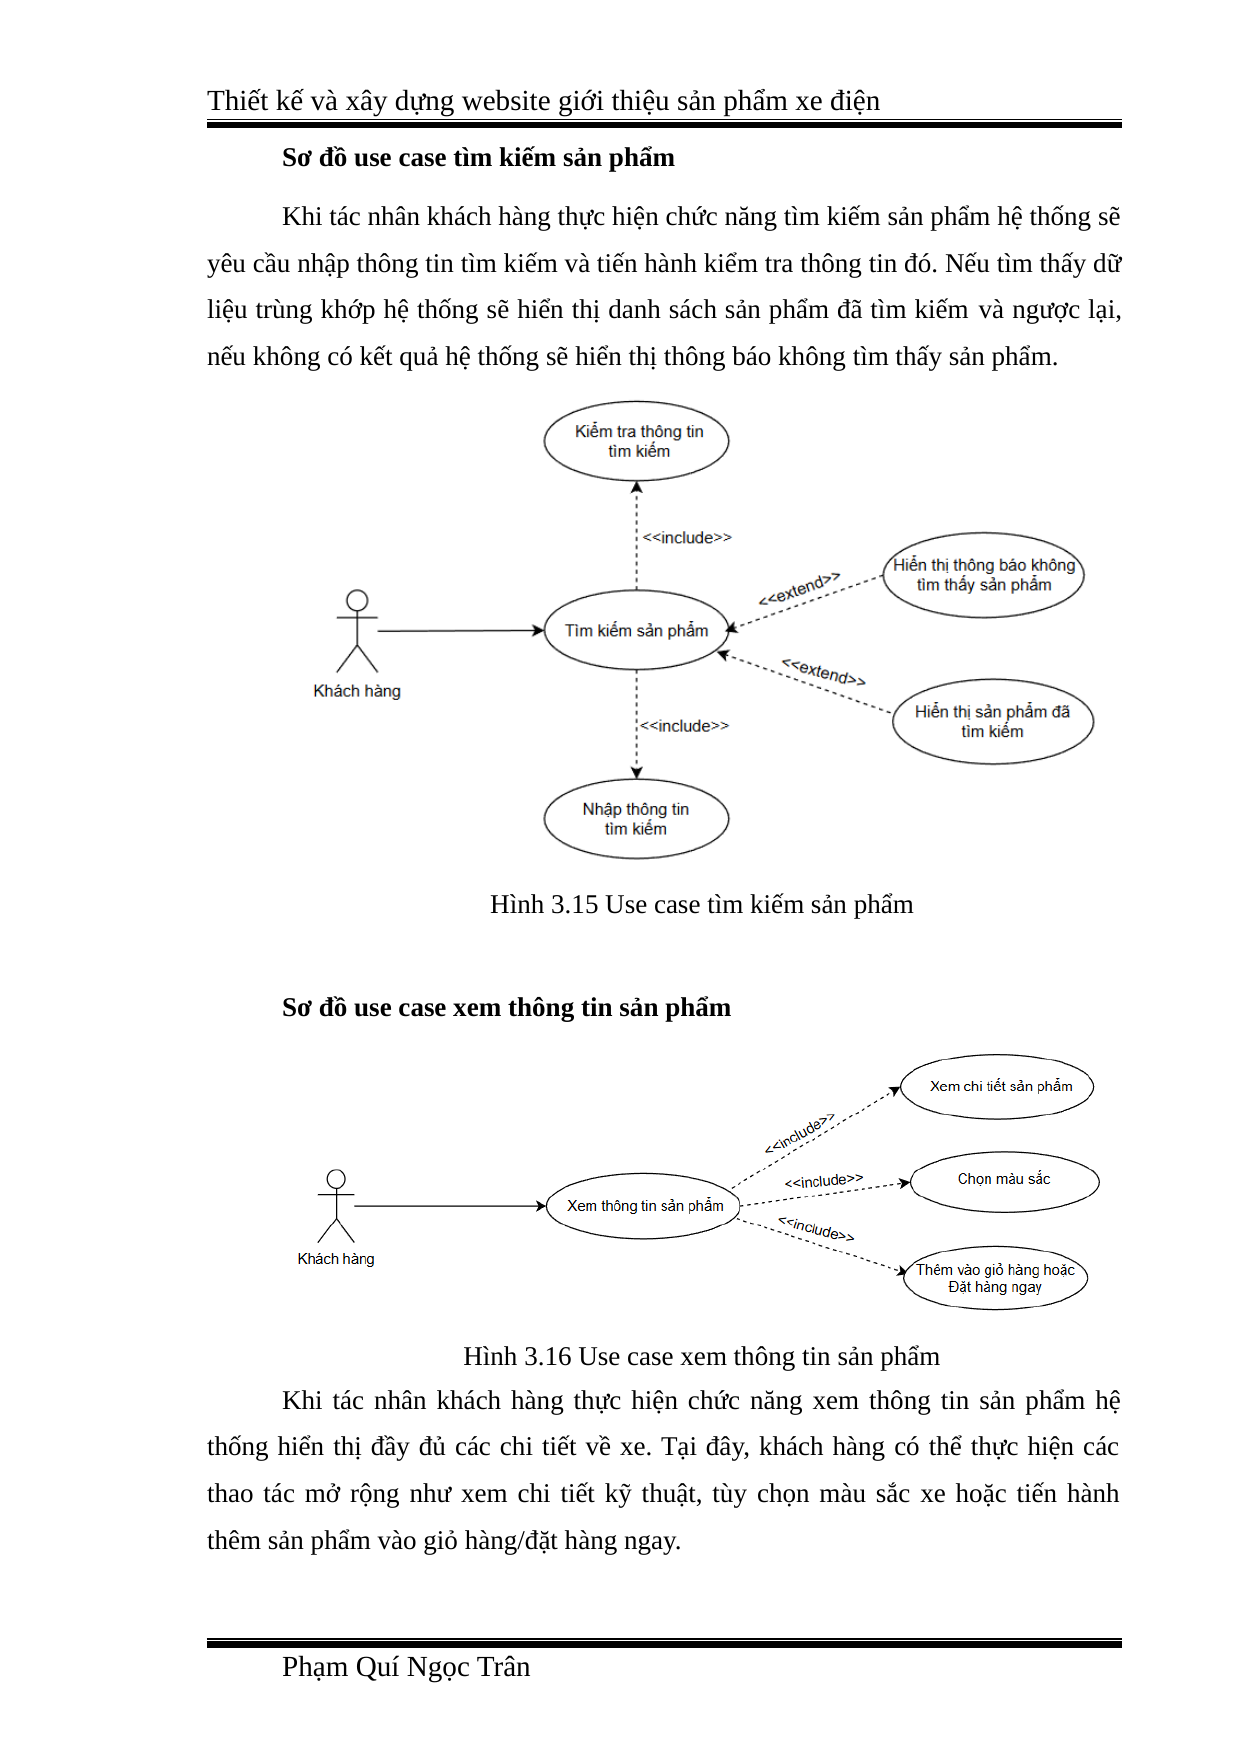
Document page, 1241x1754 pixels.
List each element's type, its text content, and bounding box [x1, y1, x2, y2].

text Sơ đồ use case xem thông tin sản phẩm [207, 991, 1122, 1023]
picture [291, 399, 1113, 861]
text Sơ đồ use case tìm kiếm sản phẩm [207, 141, 1122, 172]
text Khi tác nhân khách hàng thực hiện chức năng xem thông tin sản phẩm hệ thống hiển thị đầy đủ các chi tiết về xe. Tại đây, khách hàng có thể thực hiện các thao tác mở rộng như xem chi tiết kỹ thuật, tùy chọn màu sắc xe hoặc tiến hành thêm sản phẩm vào giỏ hàng/đặt hàng ngay. [207, 1384, 1122, 1555]
picture [291, 1050, 1113, 1313]
text Khi tác nhân khách hàng thực hiện chức năng tìm kiếm sản phẩm hệ thống sẽ yêu cầu nhập thông tin tìm kiếm và tiến hành kiểm tra thông tin đó. Nếu tìm thấy dữ liệu trùng khớp hệ thống sẽ hiển thị danh sách sản phẩm đã tìm kiếm và ngược lại, nếu không có kết quả hệ thống sẽ hiển thị thông báo không tìm thấy sản phẩm. [207, 200, 1122, 371]
